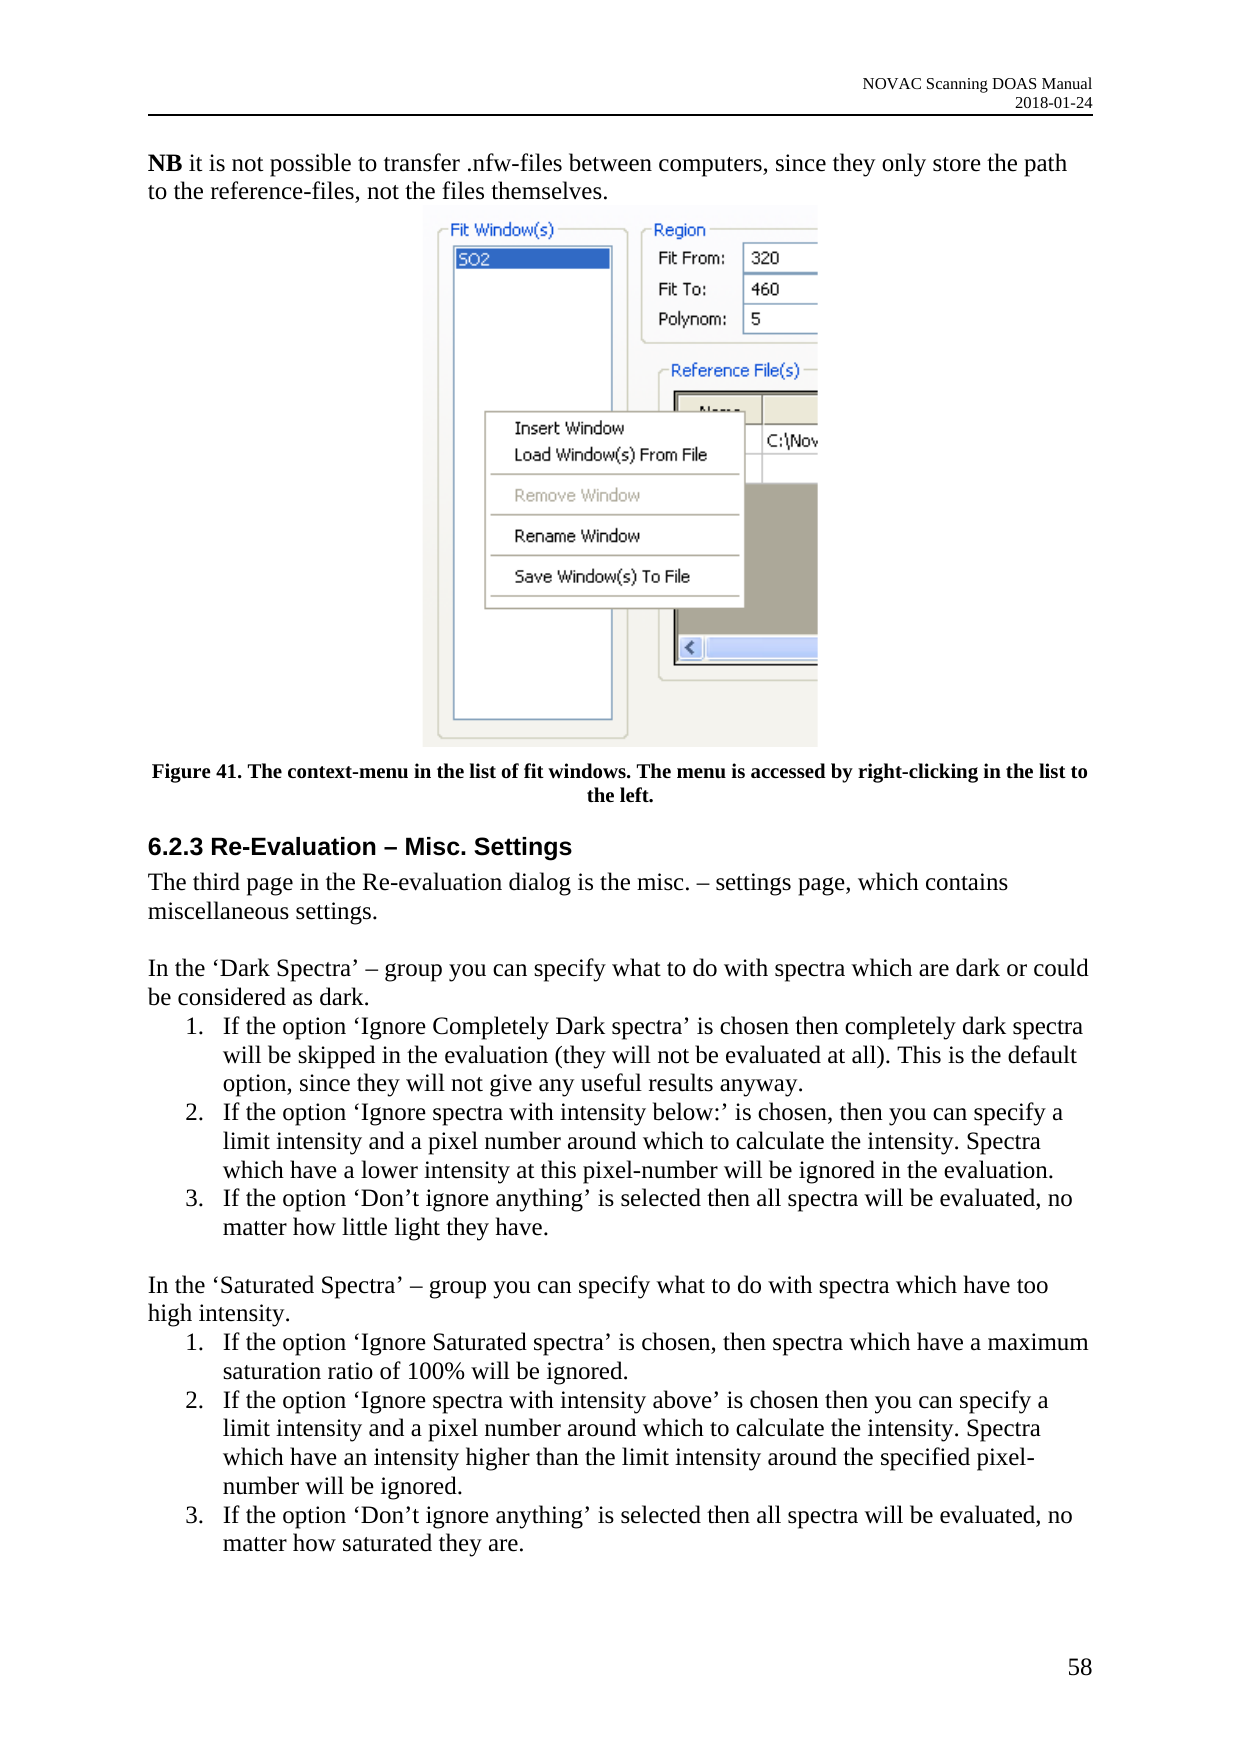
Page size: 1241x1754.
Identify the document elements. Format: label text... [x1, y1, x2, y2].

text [148, 148, 1093, 205]
subtitle 6.2.3 Re-Evaluation – Misc. Settings [148, 832, 1093, 861]
list If the option ‘Ignore spectra with intensity below:’ is chosen, then you can specify a limit intensity and a pixel number around which to calculate the intensity. Spectra which have a lower intensity at this pixel-number will be ignored in the evaluation. [185, 1097, 1093, 1183]
list If the option ‘Don’t ignore anything’ is selected then all spectra will be evaluated, no matter how little light they have. [185, 1183, 1093, 1241]
picture [422, 205, 818, 747]
list If the option ‘Don’t ignore anything’ is selected then all spectra will be evaluated, no matter how saturated they are. [185, 1500, 1093, 1557]
list If the option ‘Ignore spectra with intensity above’ is chosen then you can specify a limit intensity and a pixel number around which to calculate the intensity. Spectra which have an intensity higher than the limit intensity around the specified pixel-number will be ignored. [185, 1385, 1093, 1500]
list If the option ‘Ignore Saturated spectra’ is chosen, then spectra which have a maximum saturation ratio of 100% will be ignored. [185, 1327, 1093, 1385]
text Figure 41. The context-menu in the list of fit windows. The menu is accessed by right-clicking in the list to the left. [148, 759, 1093, 807]
list If the option ‘Ignore Completely Dark spectra’ is chosen then completely dark spectra will be skipped in the evaluation (they will not be evaluated at all). This is the default option, since they will not give any useful results anyway. [185, 1011, 1093, 1097]
text The third page in the Re-evaluation dialog is the misc. – settings page, which contains miscellaneous settings. [148, 867, 1093, 925]
text In the ‘Dark Spectra’ – group you can specify what to do with spectra which are dark or could be considered as dark. [148, 953, 1093, 1011]
text In the ‘Saturated Spectra’ – group you can specify what to do with spectra which have too high intensity. [148, 1270, 1093, 1327]
